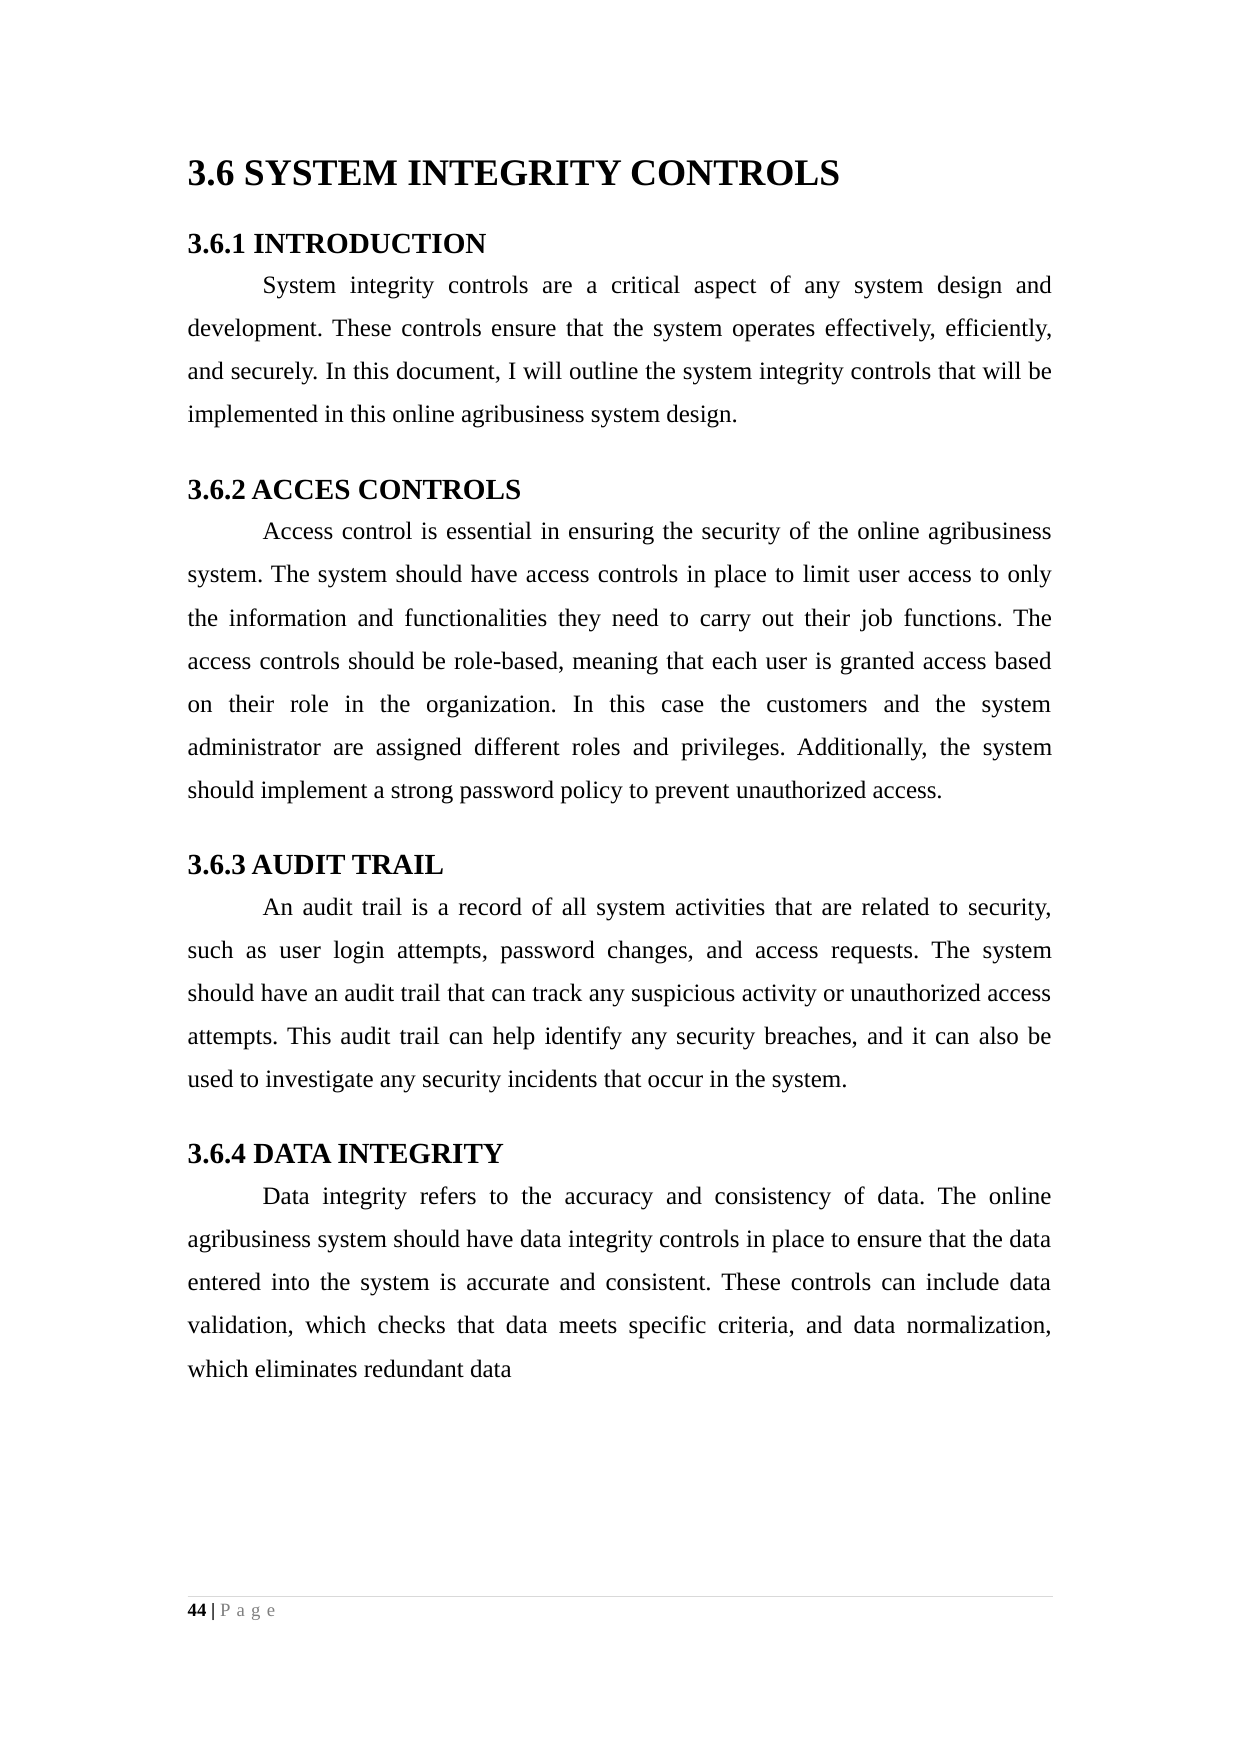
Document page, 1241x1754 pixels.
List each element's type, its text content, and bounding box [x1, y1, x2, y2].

text Data integrity refers to the accuracy and consistency of data. The online agribusiness system should have data integrity controls in place to ensure that the data entered into the system is accurate and consistent. These controls can include data validation, which checks that data meets specific criteria, and data normalization, which eliminates redundant data [187, 1181, 1053, 1382]
text Access control is essential in ensuring the security of the online agribusiness system. The system should have access controls in place to limit user access to only the information and functionalities they need to carry out their job functions. The access controls should be role-based, meaning that each user is granted access based on their role in the organization. In this case the customers and the system administrator are assigned different roles and privileges. Additionally, the system should implement a strong password policy to prevent unauthorized access. [187, 516, 1053, 804]
subtitle 3.6.2 ACCES CONTROLS [187, 472, 1053, 505]
subtitle 3.6.3 AUDIT TRAIL [187, 847, 1053, 881]
subtitle 3.6.1 INTRODUCTION [187, 226, 1053, 259]
subtitle 3.6.4 DATA INTEGRITY [187, 1137, 1053, 1170]
text System integrity controls are a critical aspect of any system design and development. These controls ensure that the system operates effectively, efficiently, and securely. In this document, I will outline the system integrity controls that will be implemented in this online agribusiness system design. [187, 270, 1053, 428]
subtitle 3.6 SYSTEM INTEGRITY CONTROLS [187, 150, 1053, 193]
text An audit trail is a record of all system activities that are related to security, such as user login attempts, password changes, and access requests. The system should have an audit trail that can track any suspicious activity or unauthorized access attempts. This audit trail can help identify any security breaches, and it can also be used to investigate any security incidents that occur in the system. [187, 892, 1053, 1093]
